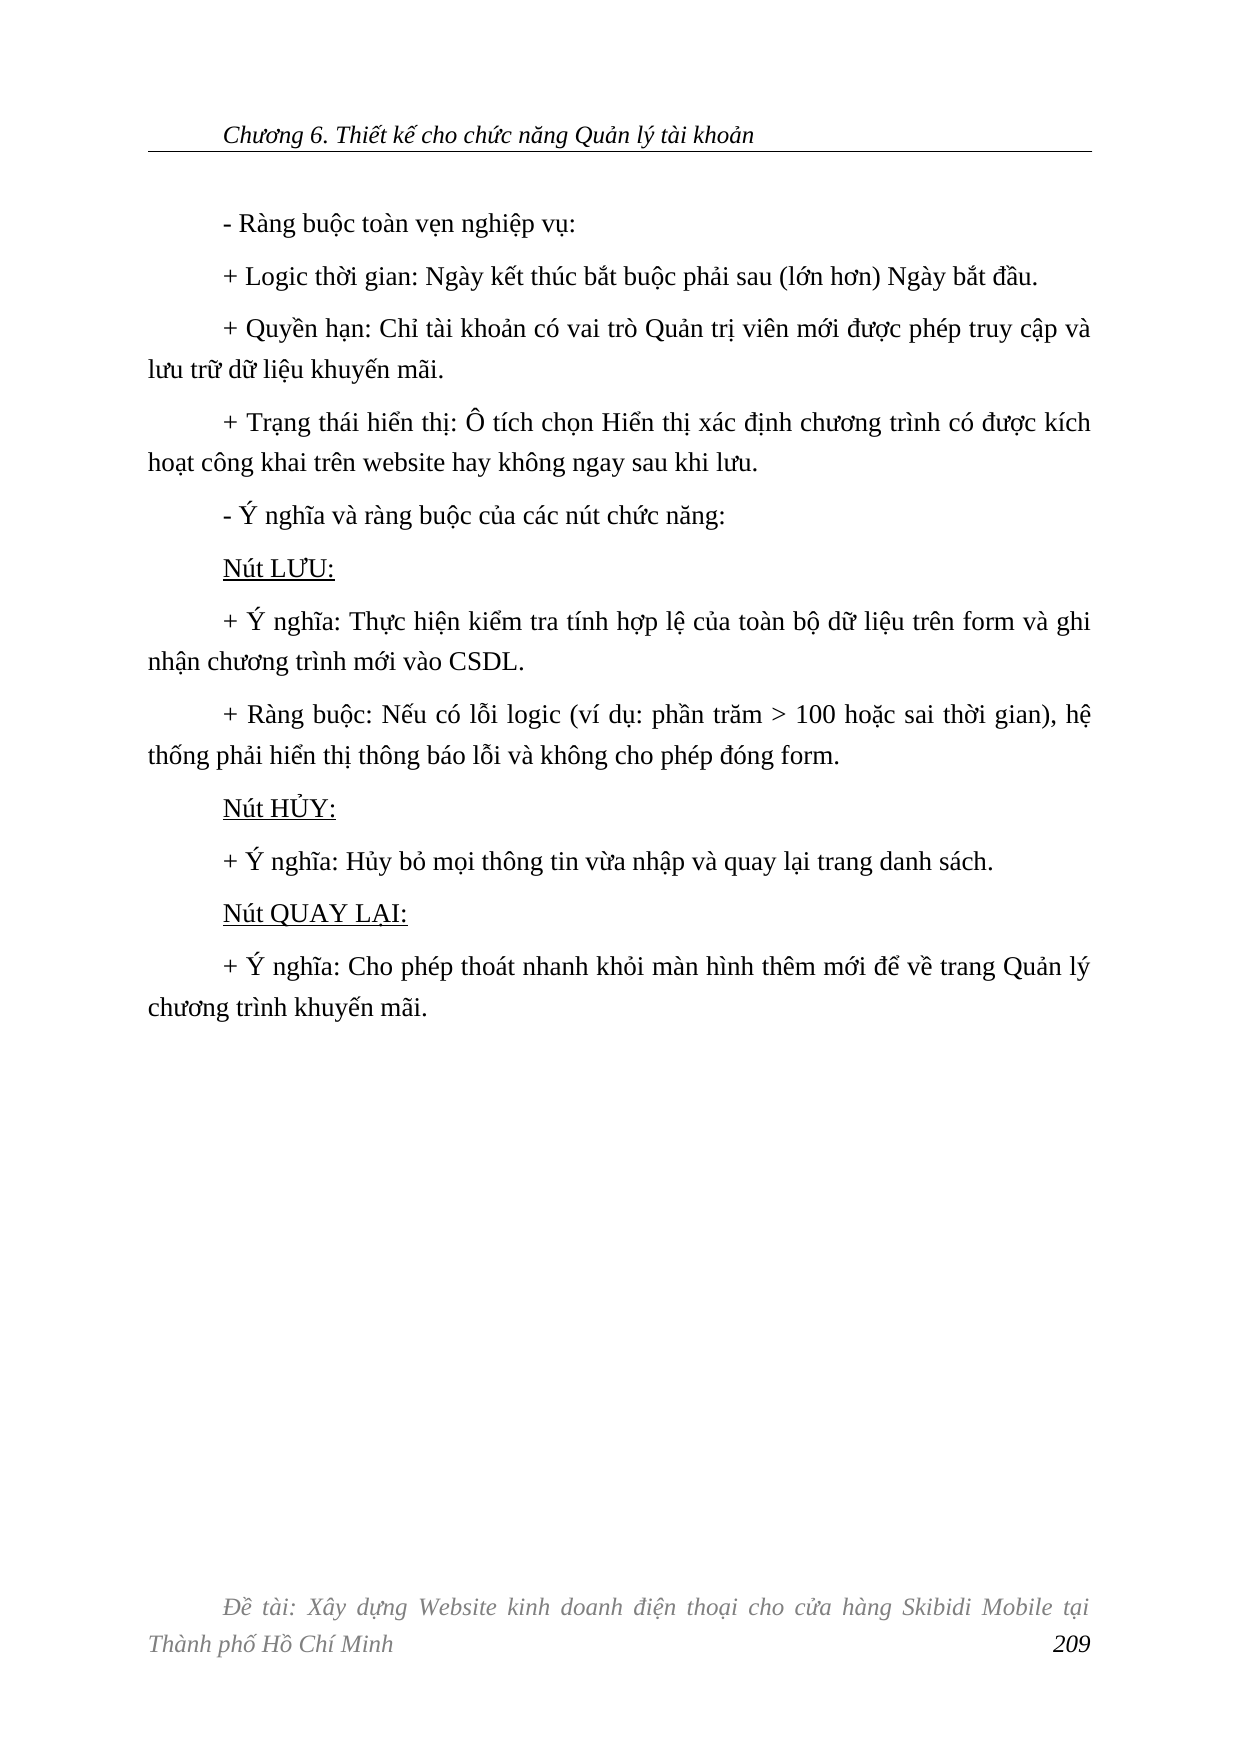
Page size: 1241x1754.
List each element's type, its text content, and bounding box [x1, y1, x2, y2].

text + Logic thời gian: Ngày kết thúc bắt buộc phải sau (lớn hơn) Ngày bắt đầu. [148, 260, 1092, 291]
text + Trạng thái hiển thị: Ô tích chọn Hiển thị xác định chương trình có được kích hoạt công khai trên website hay không ngay sau khi lưu. [148, 406, 1092, 477]
text + Ý nghĩa: Hủy bỏ mọi thông tin vừa nhập và quay lại trang danh sách. [148, 845, 1092, 876]
text - Ràng buộc toàn vẹn nghiệp vụ: [148, 207, 1092, 238]
text Nút LƯU: [148, 552, 1092, 583]
text Nút HỦY: [148, 792, 1092, 823]
text + Ý nghĩa: Thực hiện kiểm tra tính hợp lệ của toàn bộ dữ liệu trên form và ghi nhận chương trình mới vào CSDL. [148, 605, 1092, 677]
text + Ràng buộc: Nếu có lỗi logic (ví dụ: phần trăm > 100 hoặc sai thời gian), hệ thống phải hiển thị thông báo lỗi và không cho phép đóng form. [148, 698, 1092, 770]
text - Ý nghĩa và ràng buộc của các nút chức năng: [148, 499, 1092, 530]
text + Ý nghĩa: Cho phép thoát nhanh khỏi màn hình thêm mới để về trang Quản lý chương trình khuyến mãi. [148, 951, 1092, 1022]
text Nút QUAY LẠI: [148, 898, 1092, 929]
text + Quyền hạn: Chỉ tài khoản có vai trò Quản trị viên mới được phép truy cập và lưu trữ dữ liệu khuyến mãi. [148, 313, 1092, 384]
